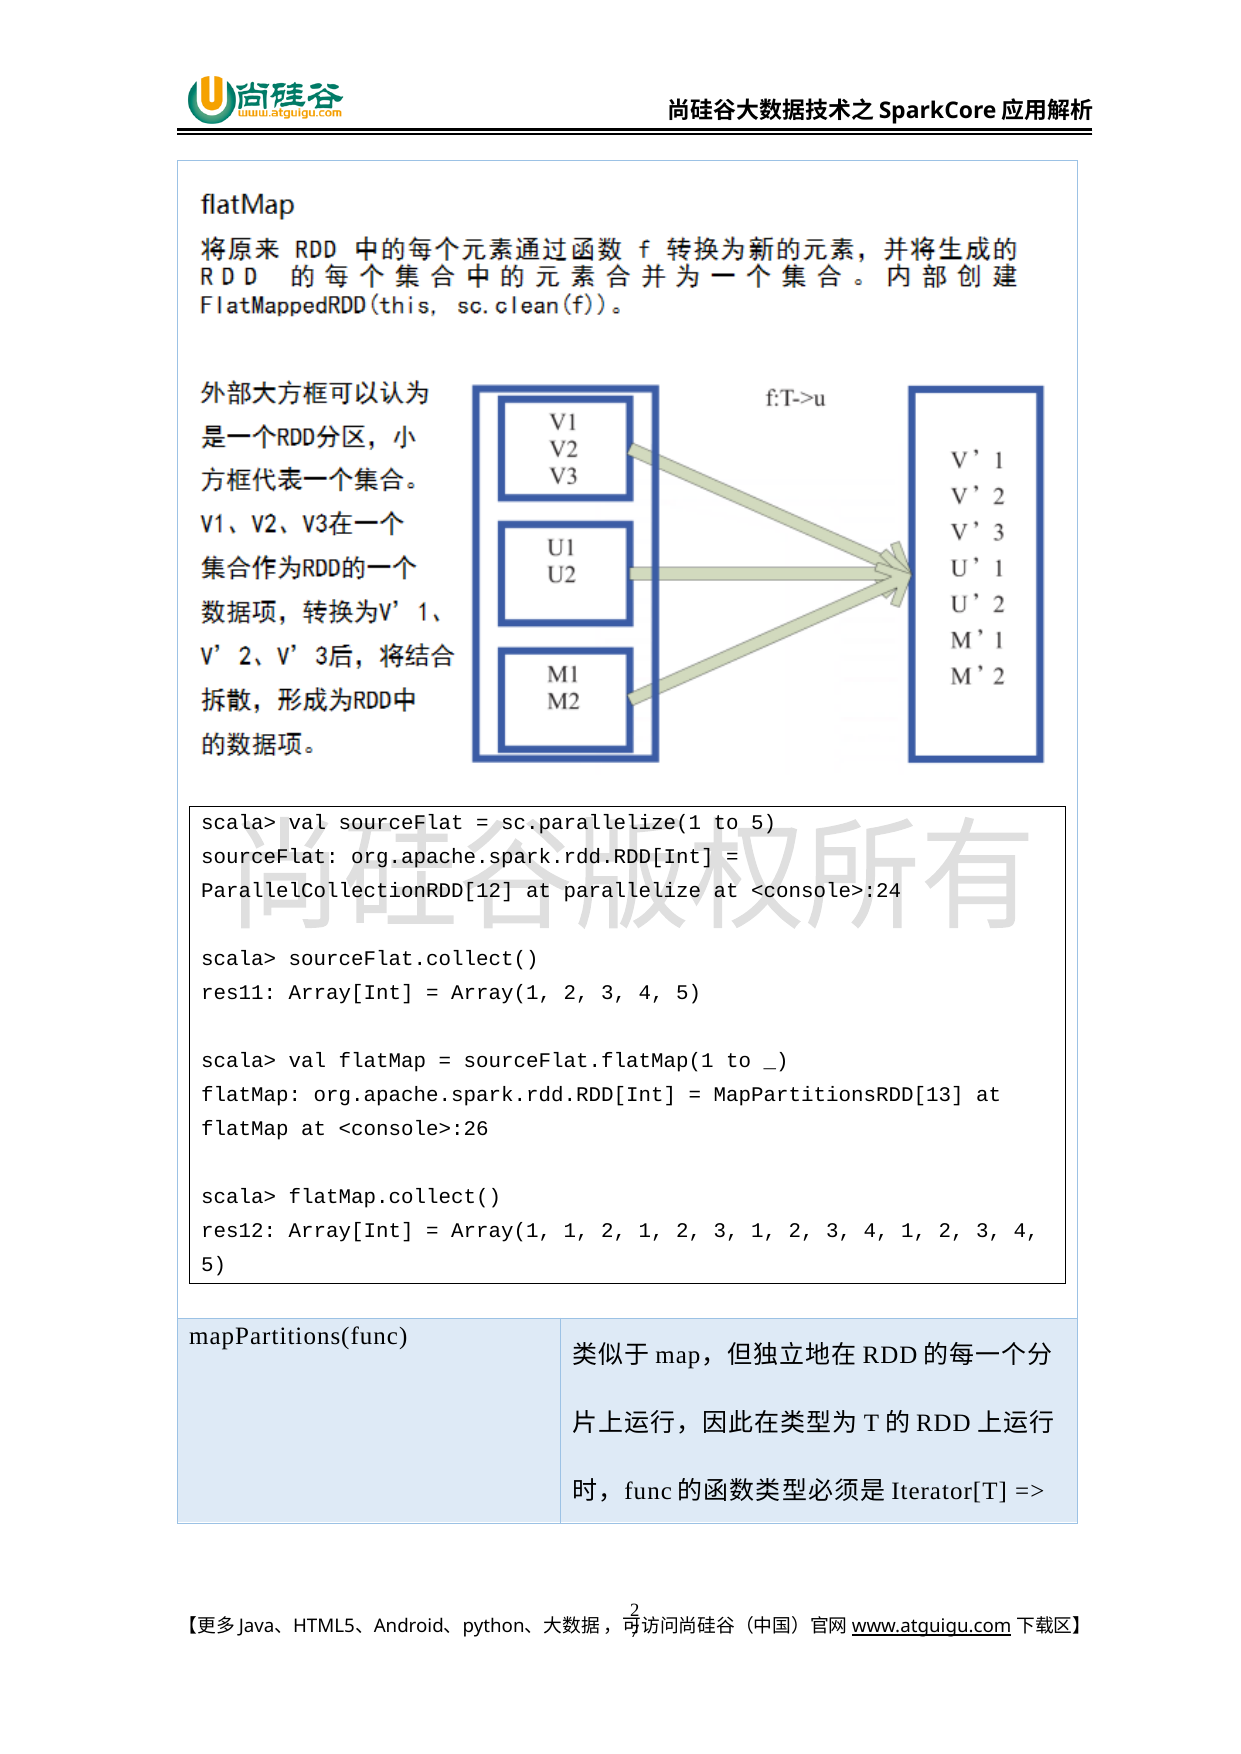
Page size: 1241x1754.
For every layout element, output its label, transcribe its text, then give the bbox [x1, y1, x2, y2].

picture [188, 177, 1066, 790]
picture [177, 68, 362, 128]
table_cell mapPartitions(func) [178, 1319, 560, 1522]
table_cell [178, 161, 1077, 1318]
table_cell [561, 1319, 1077, 1522]
